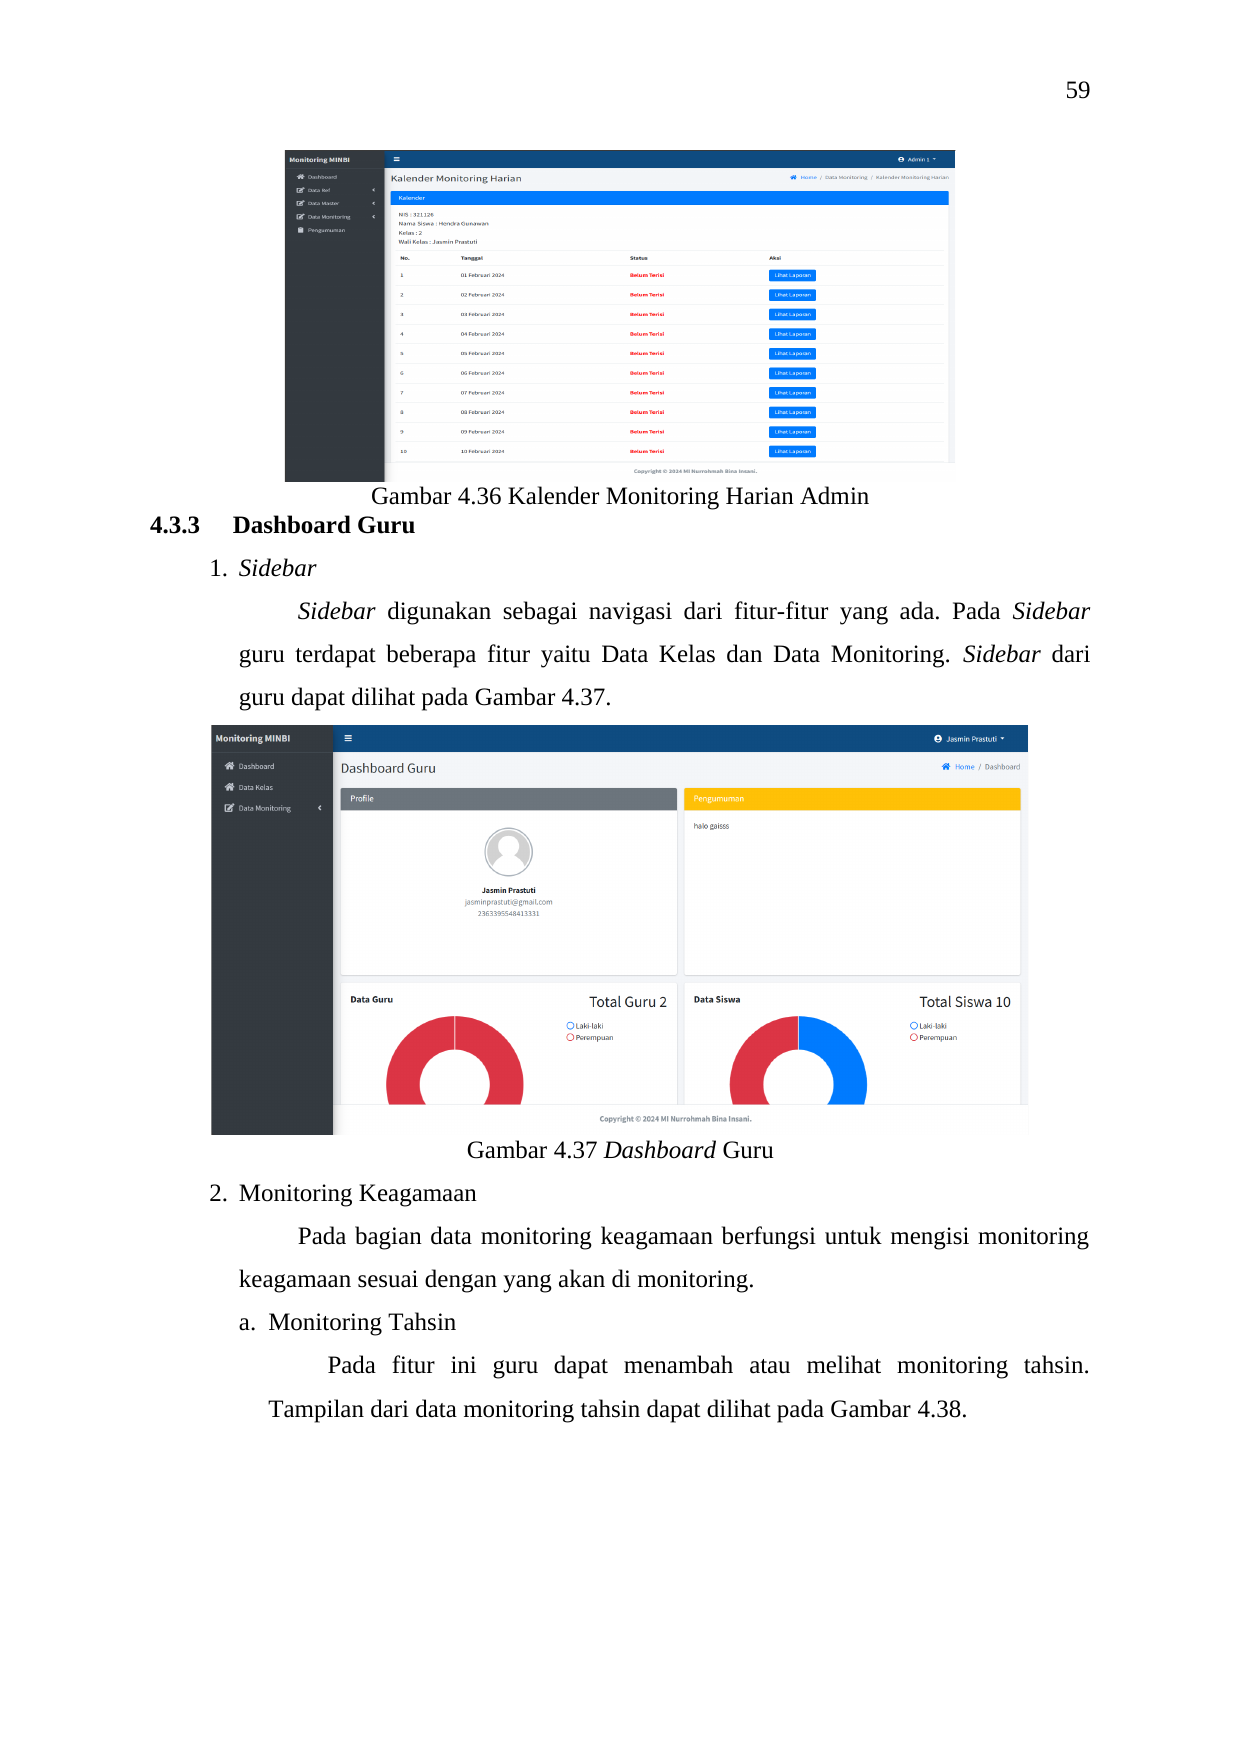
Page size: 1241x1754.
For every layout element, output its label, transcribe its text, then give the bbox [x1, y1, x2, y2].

subtitle Dashboard Guru [150, 510, 1090, 539]
text Gambar 4.36 Kalender Monitoring Harian Admin [150, 481, 1090, 510]
text Sidebar digunakan sebagai navigasi dari fitur-fitur yang ada. Pada Sidebar guru terdapat beberapa fitur yaitu Data Kelas dan Data Monitoring. Sidebar dari guru dapat dilihat pada Gambar 4.37. [239, 596, 1090, 711]
picture [284, 150, 956, 482]
picture [211, 725, 1029, 1135]
text Pada fitur ini guru dapat menambah atau melihat monitoring tahsin. Tampilan dari data monitoring tahsin dapat dilihat pada Gambar 4.38. [268, 1351, 1090, 1422]
text Gambar 4.37 Dashboard Guru [150, 1135, 1090, 1164]
list Sidebar [209, 553, 1090, 582]
list Monitoring Tahsin [239, 1307, 1090, 1336]
text Pada bagian data monitoring keagamaan berfungsi untuk mengisi monitoring keagamaan sesuai dengan yang akan di monitoring. [239, 1221, 1090, 1293]
list Monitoring Keagamaan [209, 1178, 1090, 1207]
